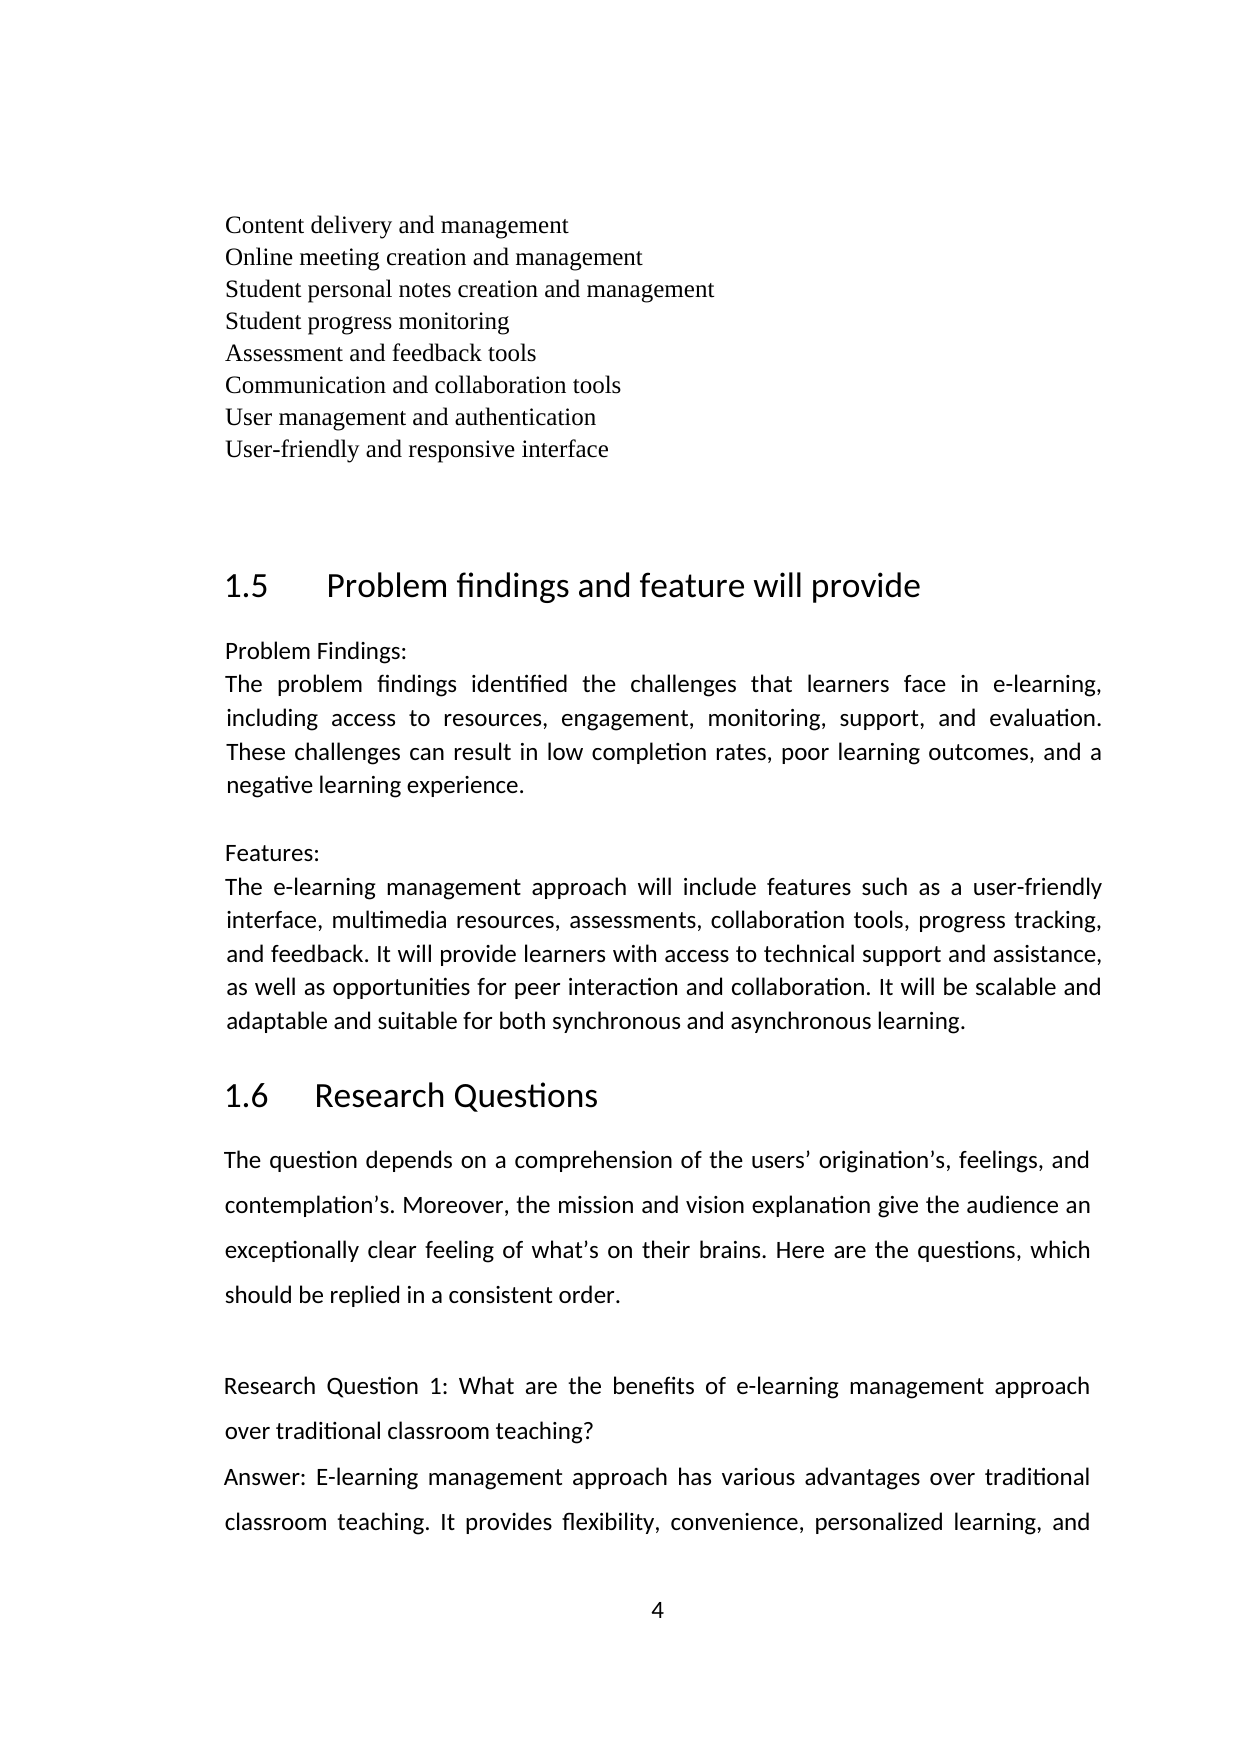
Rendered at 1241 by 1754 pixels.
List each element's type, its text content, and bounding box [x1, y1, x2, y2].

text Online meeting creation and management [225, 242, 1104, 271]
text User-friendly and responsive interface [225, 434, 1104, 462]
text The e-learning management approach will include features such as a user-friendly interface, multimedia resources, assessments, collaboration tools, progress tracking, and feedback. It will provide learners with access to technical support and assistance, as well as opportunities for peer interaction and collaboration. It will be scalable and adaptable and suitable for both synchronous and asynchronous learning. [225, 871, 1104, 1036]
text Problem Findings: [225, 635, 1104, 665]
text The question depends on a comprehension of the users’ origination’s, feelings, and contemplation’s. Moreover, the mission and vision explanation give the audience an exceptionally clear feeling of what’s on their brains. Here are the questions, which should be replied in a consistent order. [223, 1144, 1092, 1310]
text The problem findings identified the challenges that learners face in e-learning, including access to resources, engagement, monitoring, support, and evaluation. These challenges can result in low completion rates, poor learning outcomes, and a negative learning experience. [225, 669, 1104, 800]
text Communication and collaboration tools [225, 370, 1104, 399]
text Assessment and feedback tools [225, 338, 1104, 367]
text Content delivery and management [225, 211, 1104, 239]
text Student progress monitoring [225, 306, 1104, 335]
subtitle 1.5 Problem findings and feature will provide [223, 563, 1104, 606]
text Features: [225, 837, 1104, 867]
subtitle 1.6 Research Questions [223, 1073, 1104, 1116]
text Research Question 1: What are the benefits of e-learning management approach over traditional classroom teaching? [223, 1370, 1092, 1446]
text Student personal notes creation and management [225, 274, 1104, 303]
text User management and authentication [225, 402, 1104, 431]
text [223, 1461, 1092, 1537]
